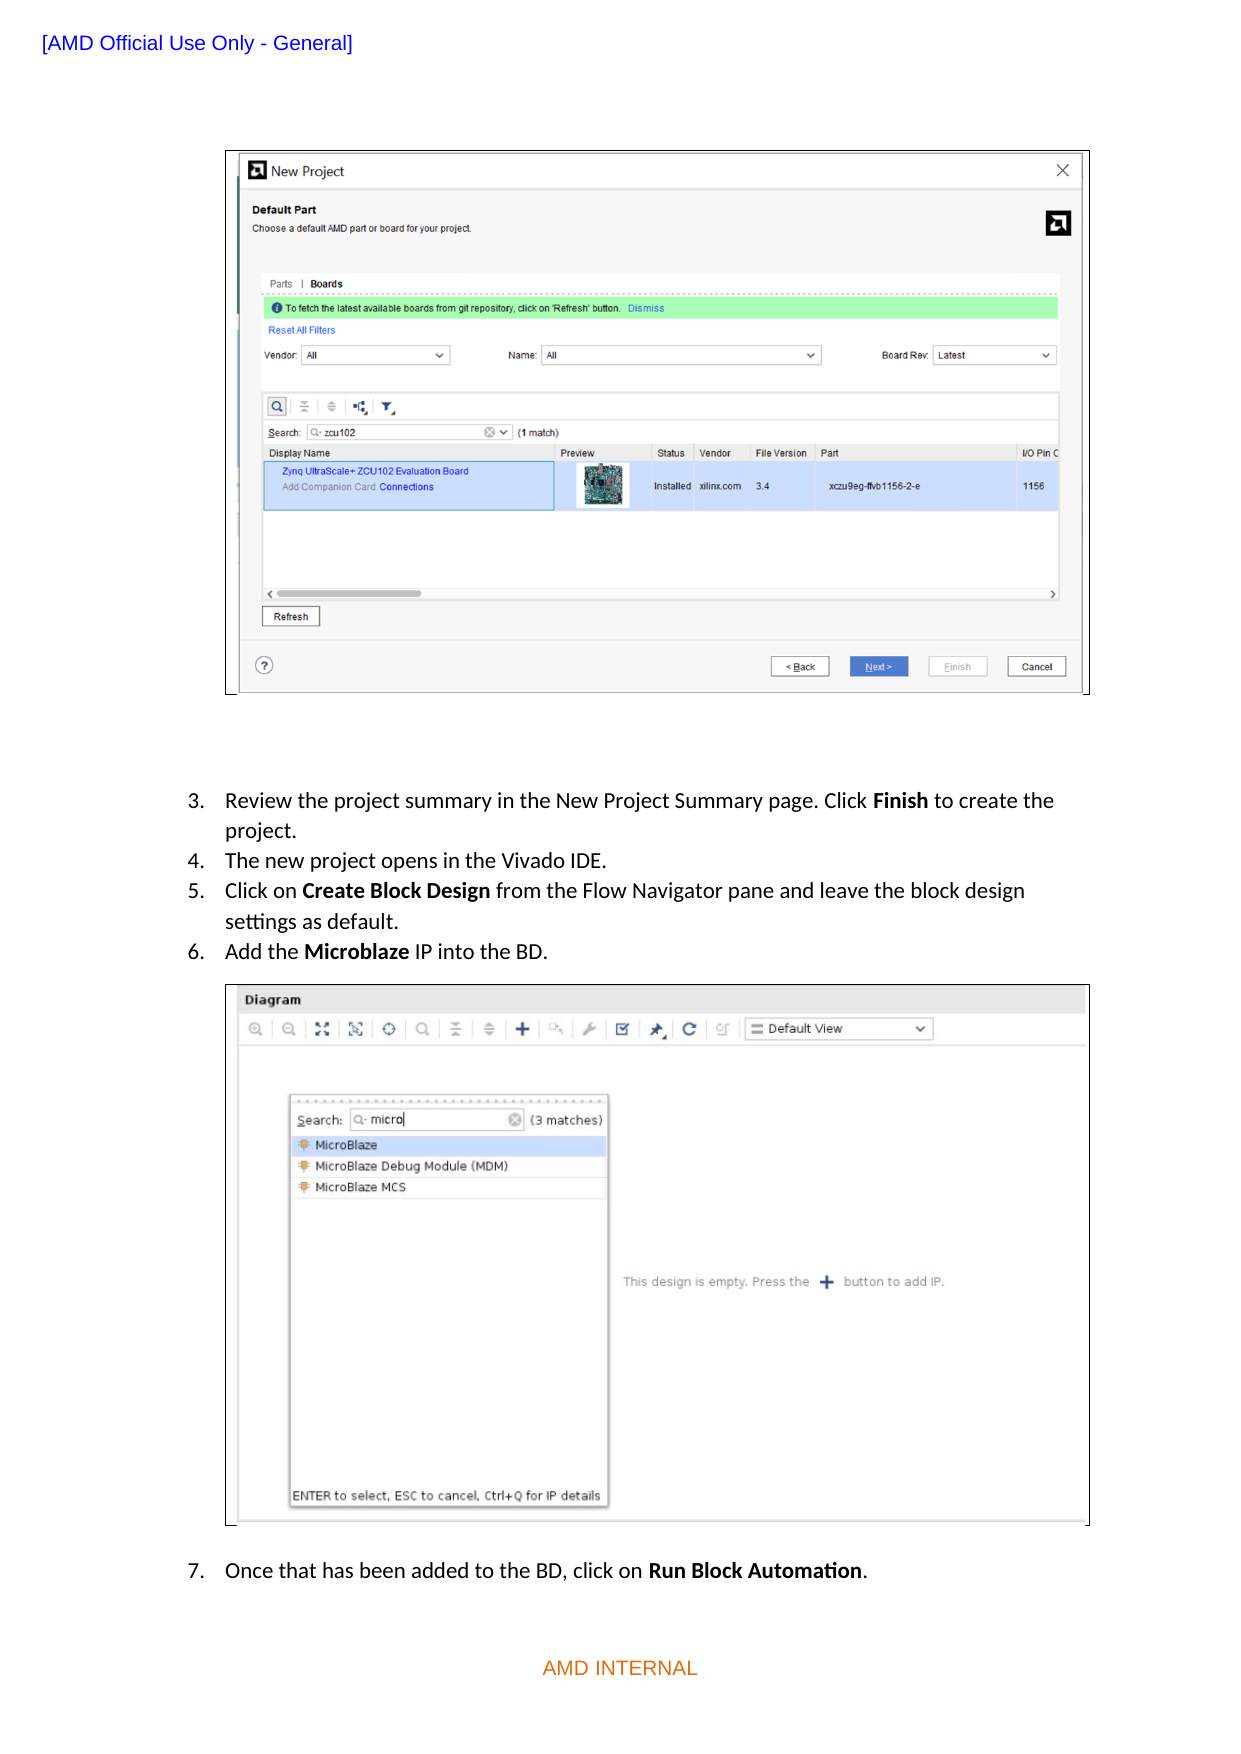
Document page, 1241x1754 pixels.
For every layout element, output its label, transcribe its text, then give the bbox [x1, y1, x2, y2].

list Once that has been added to the BD, click on Run Block Automation. [187, 1557, 1090, 1584]
table_header [1084, 151, 1089, 694]
list Review the project summary in the New Project Summary page. Click Finish to create the project. [187, 786, 1090, 844]
table_header [226, 985, 236, 1525]
list Add the Microblaze IP into the BD. [187, 937, 1090, 965]
list The new project opens in the Vivado IDE. [187, 846, 1090, 874]
table_header [226, 151, 236, 694]
picture [236, 985, 1086, 1526]
picture [236, 151, 1084, 695]
list Click on Create Block Design from the Flow Navigator pane and leave the block design settings as default. [187, 877, 1090, 935]
